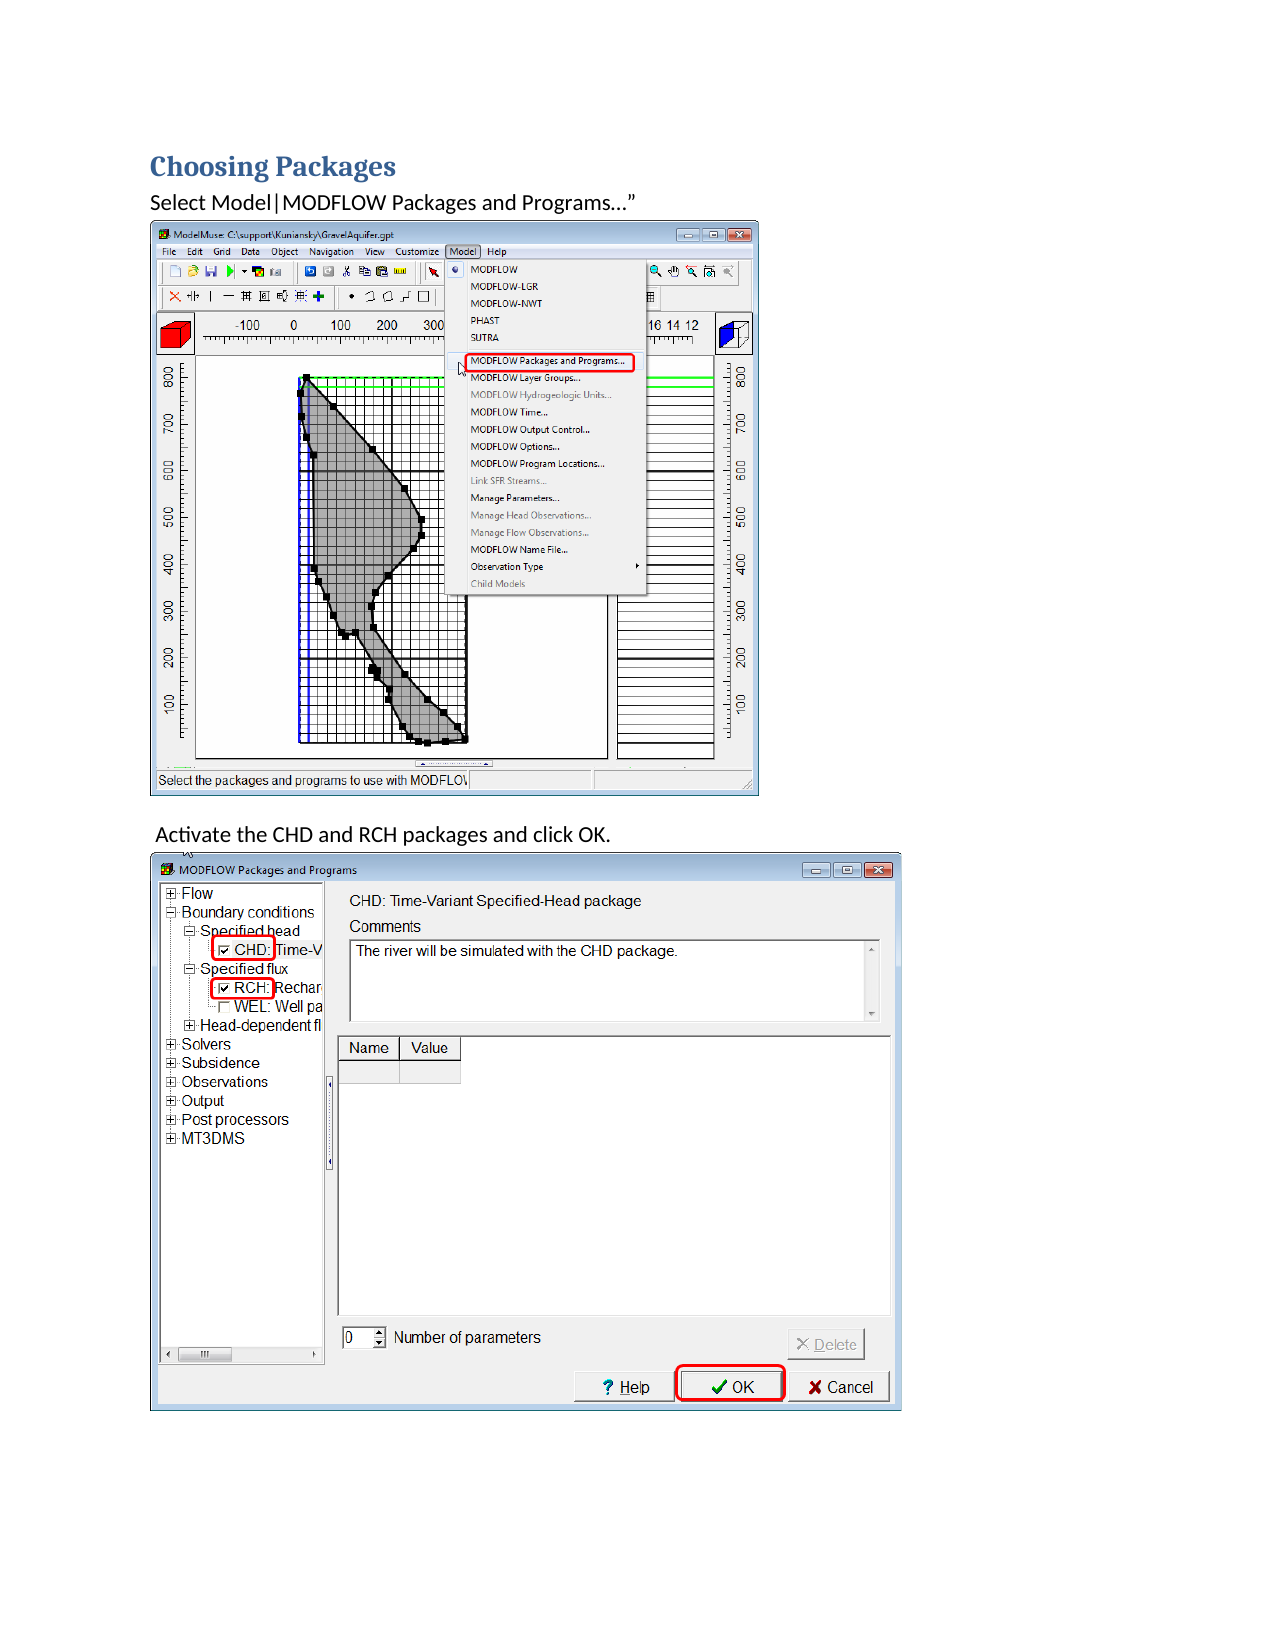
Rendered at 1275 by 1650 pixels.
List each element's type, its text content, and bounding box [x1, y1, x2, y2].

picture [150, 220, 759, 796]
picture [150, 852, 902, 1411]
subtitle Choosing Packages [150, 150, 1125, 183]
